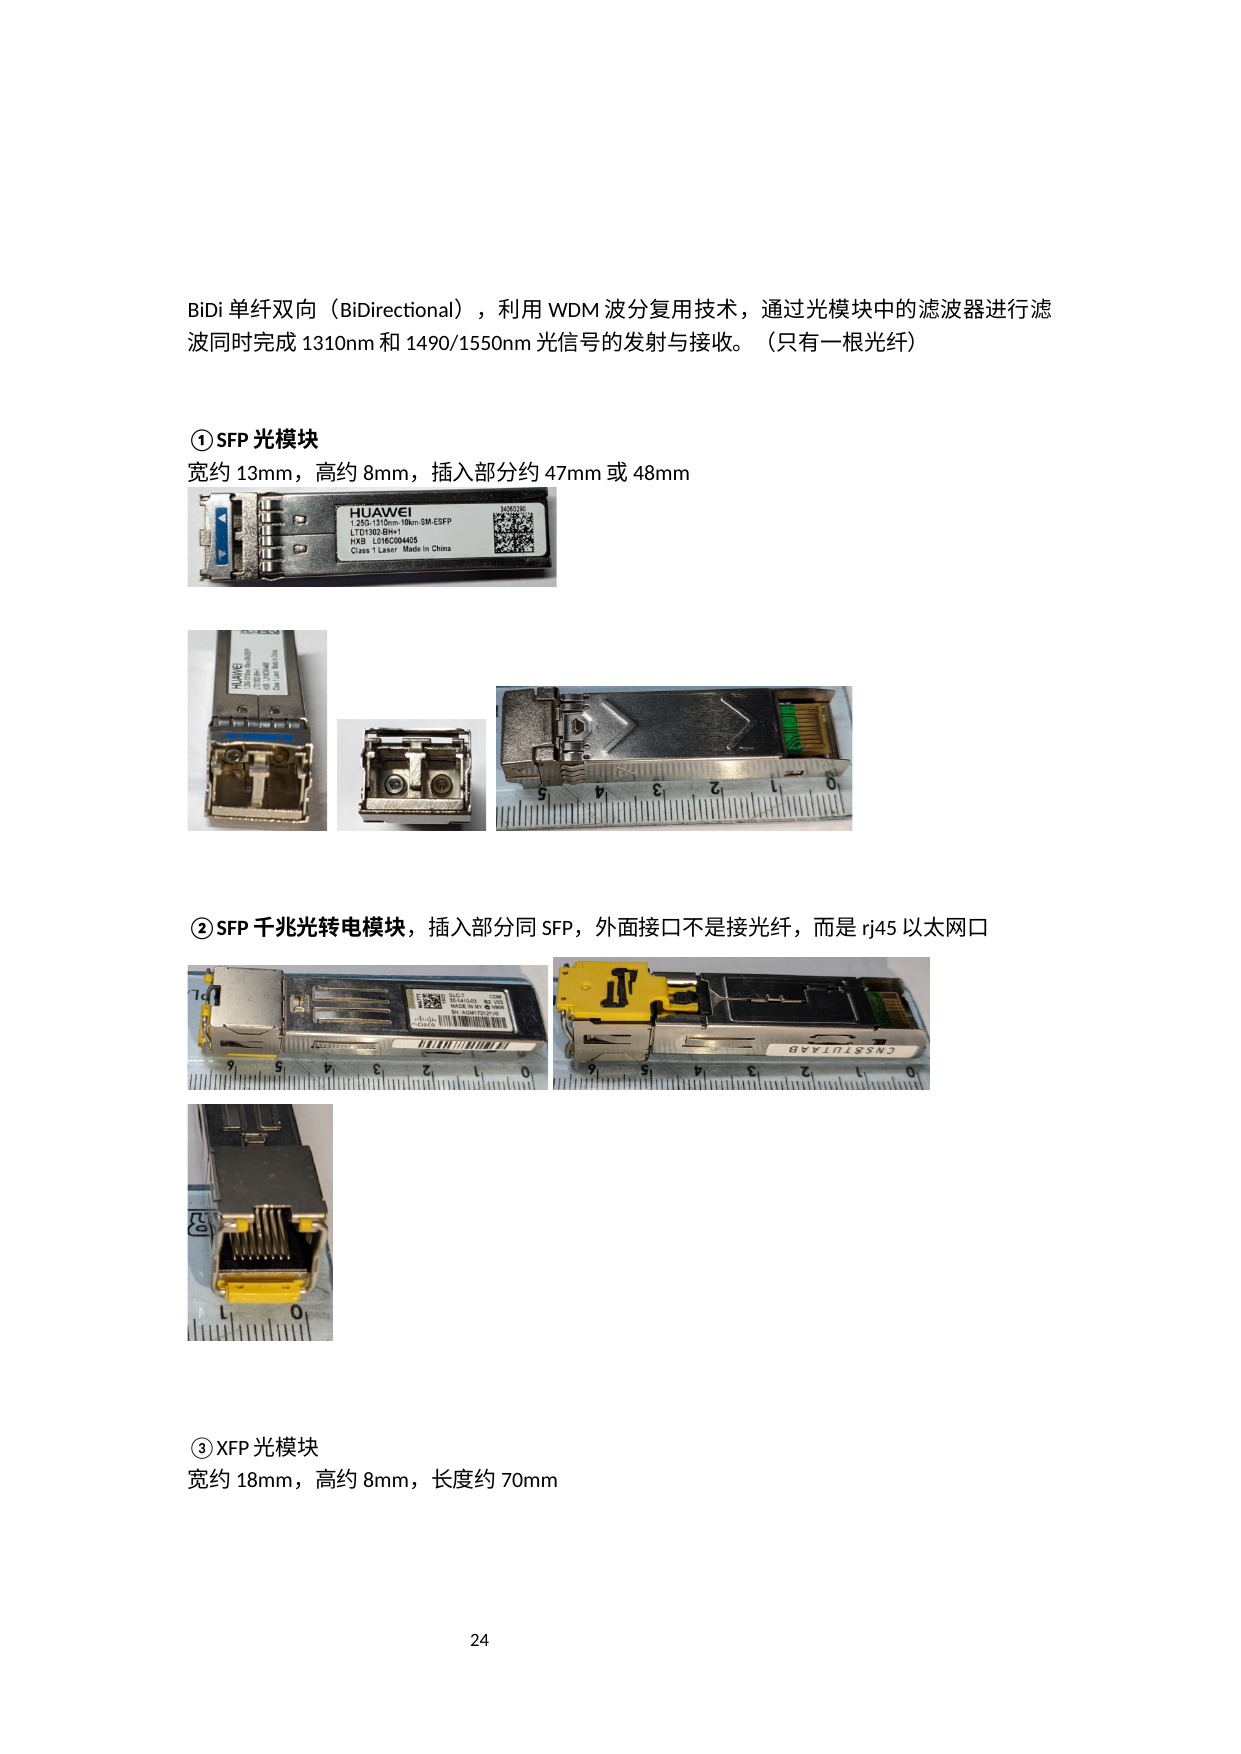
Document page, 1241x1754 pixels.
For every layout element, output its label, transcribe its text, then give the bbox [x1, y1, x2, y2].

picture [187, 965, 549, 1090]
text 宽约13mm，高约8mm，插入部分约47mm 或48mm [187, 454, 1053, 487]
picture [187, 1104, 333, 1341]
text ①SFP 光模块 [187, 422, 1053, 454]
picture [187, 630, 328, 831]
text BiDi单纤双向（BiDirectional），利用WDM波分复用技术，通过光模块中的滤波器进行滤波同时完成1310nm和1490/1550nm光信号的发射与接收。（只有一根光纤） [187, 292, 1053, 357]
picture [496, 686, 853, 831]
picture [187, 487, 557, 587]
text ②SFP千兆光转电模块，插入部分同SFP，外面接口不是接光纤，而是rj45以太网口 [187, 909, 1053, 942]
text 宽约18mm，高约8mm，长度约70mm [187, 1462, 1053, 1494]
text ③XFP光模块 [187, 1429, 1053, 1462]
picture [337, 719, 487, 831]
picture [553, 957, 930, 1090]
